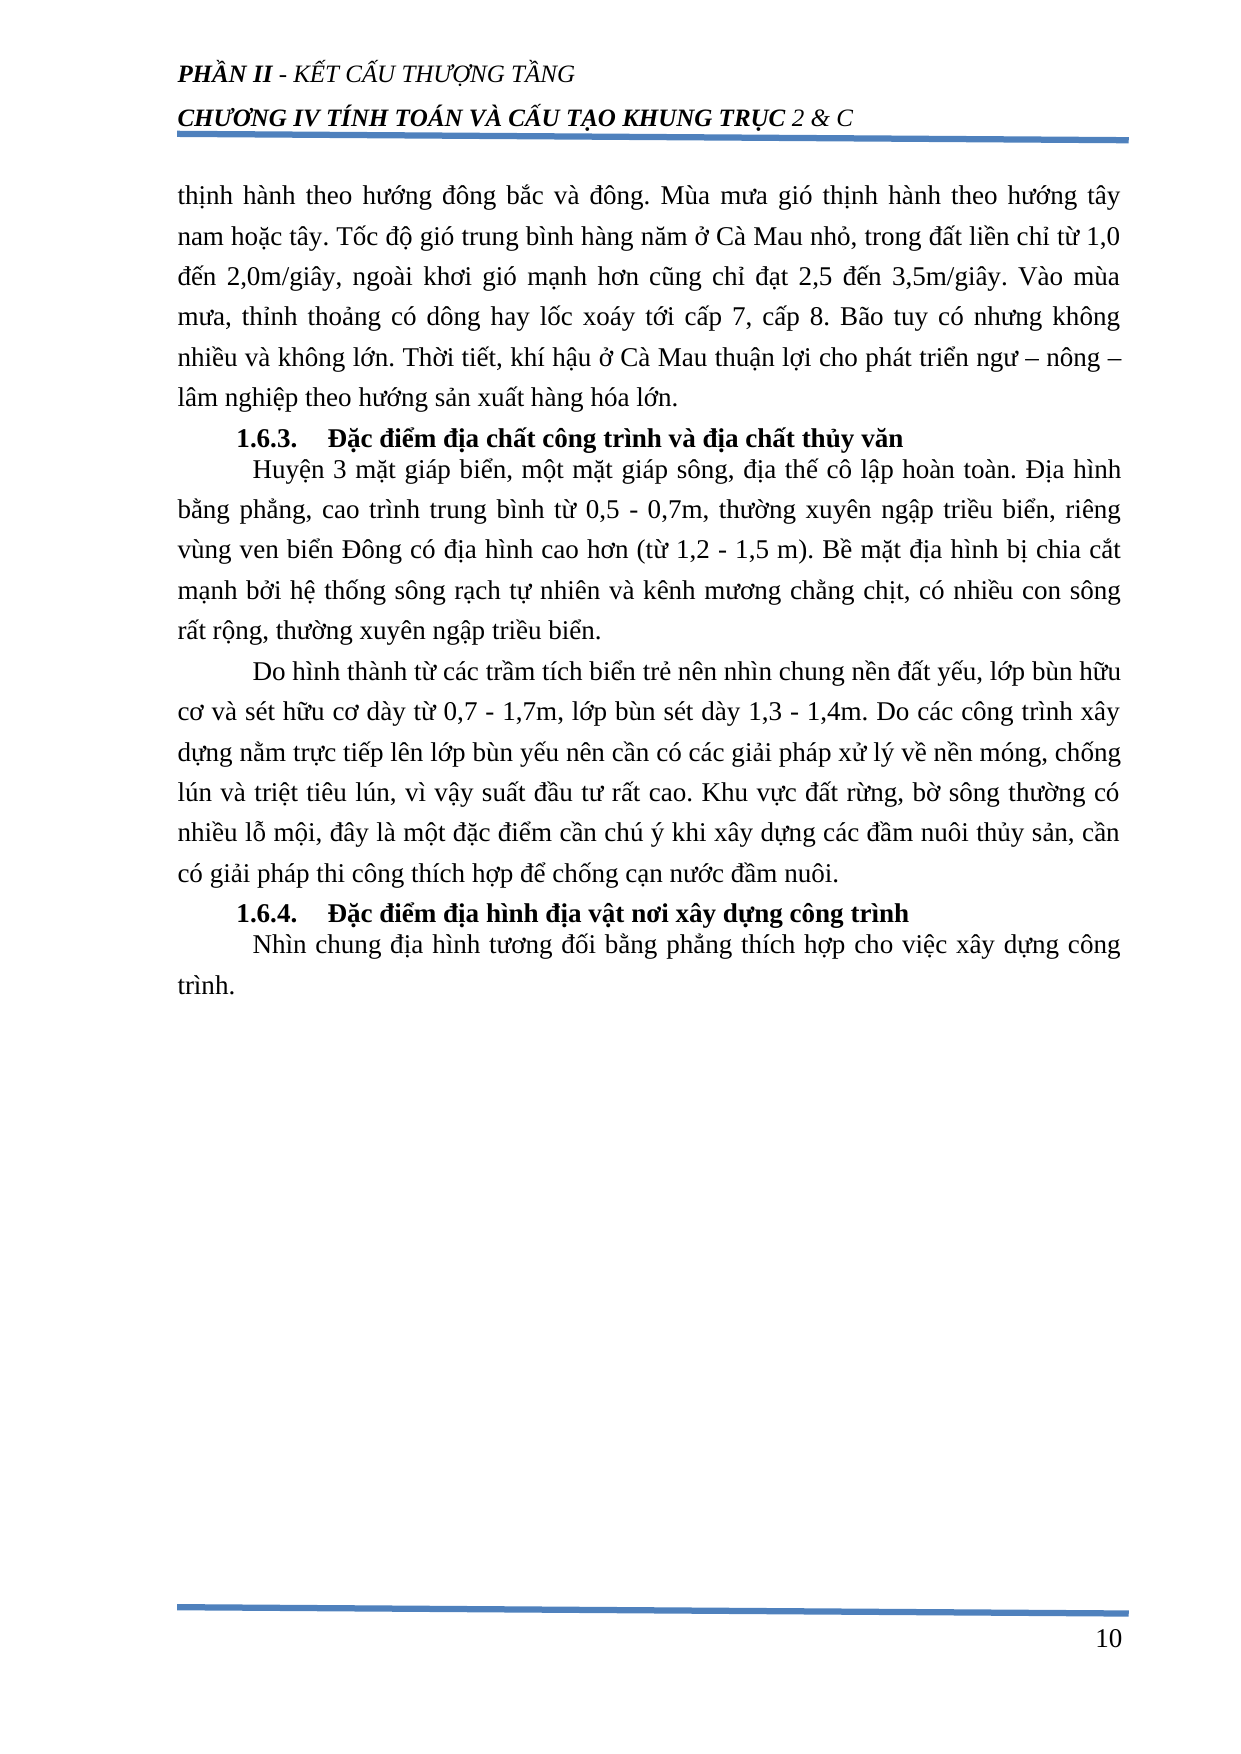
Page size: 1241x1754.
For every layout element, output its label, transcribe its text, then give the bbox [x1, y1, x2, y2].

text Nhìn chung địa hình tương đối bằng phẳng thích hợp cho việc xây dựng công trình. [177, 928, 1122, 1000]
subtitle Đặc điểm địa hình địa vật nơi xây dựng công trình [177, 897, 1122, 928]
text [177, 179, 1122, 412]
text Do hình thành từ các trầm tích biển trẻ nên nhìn chung nền đất yếu, lớp bùn hữu cơ và sét hữu cơ dày từ 0,7 - 1,7m, lớp bùn sét dày 1,3 - 1,4m. Do các công trình xây dựng nằm trực tiếp lên lớp bùn yếu nên cần có các giải pháp xử lý về nền móng, chống lún và triệt tiêu lún, vì vậy suất đầu tư rất cao. Khu vực đất rừng, bờ sông thường có nhiều lỗ mội, đây là một đặc điểm cần chú ý khi xây dựng các đầm nuôi thủy sản, cần có giải pháp thi công thích hợp để chống cạn nước đầm nuôi. [177, 655, 1122, 888]
subtitle Đặc điểm địa chất công trình và địa chất thủy văn [177, 422, 1122, 453]
text Huyện 3 mặt giáp biển, một mặt giáp sông, địa thế cô lập hoàn toàn. Địa hình bằng phẳng, cao trình trung bình từ 0,5 - 0,7m, thường xuyên ngập triều biển, riêng vùng ven biển Đông có địa hình cao hơn (từ 1,2 - 1,5 m). Bề mặt địa hình bị chia cắt mạnh bởi hệ thống sông rạch tự nhiên và kênh mương chằng chịt, có nhiều con sông rất rộng, thường xuyên ngập triều biển. [177, 453, 1122, 646]
